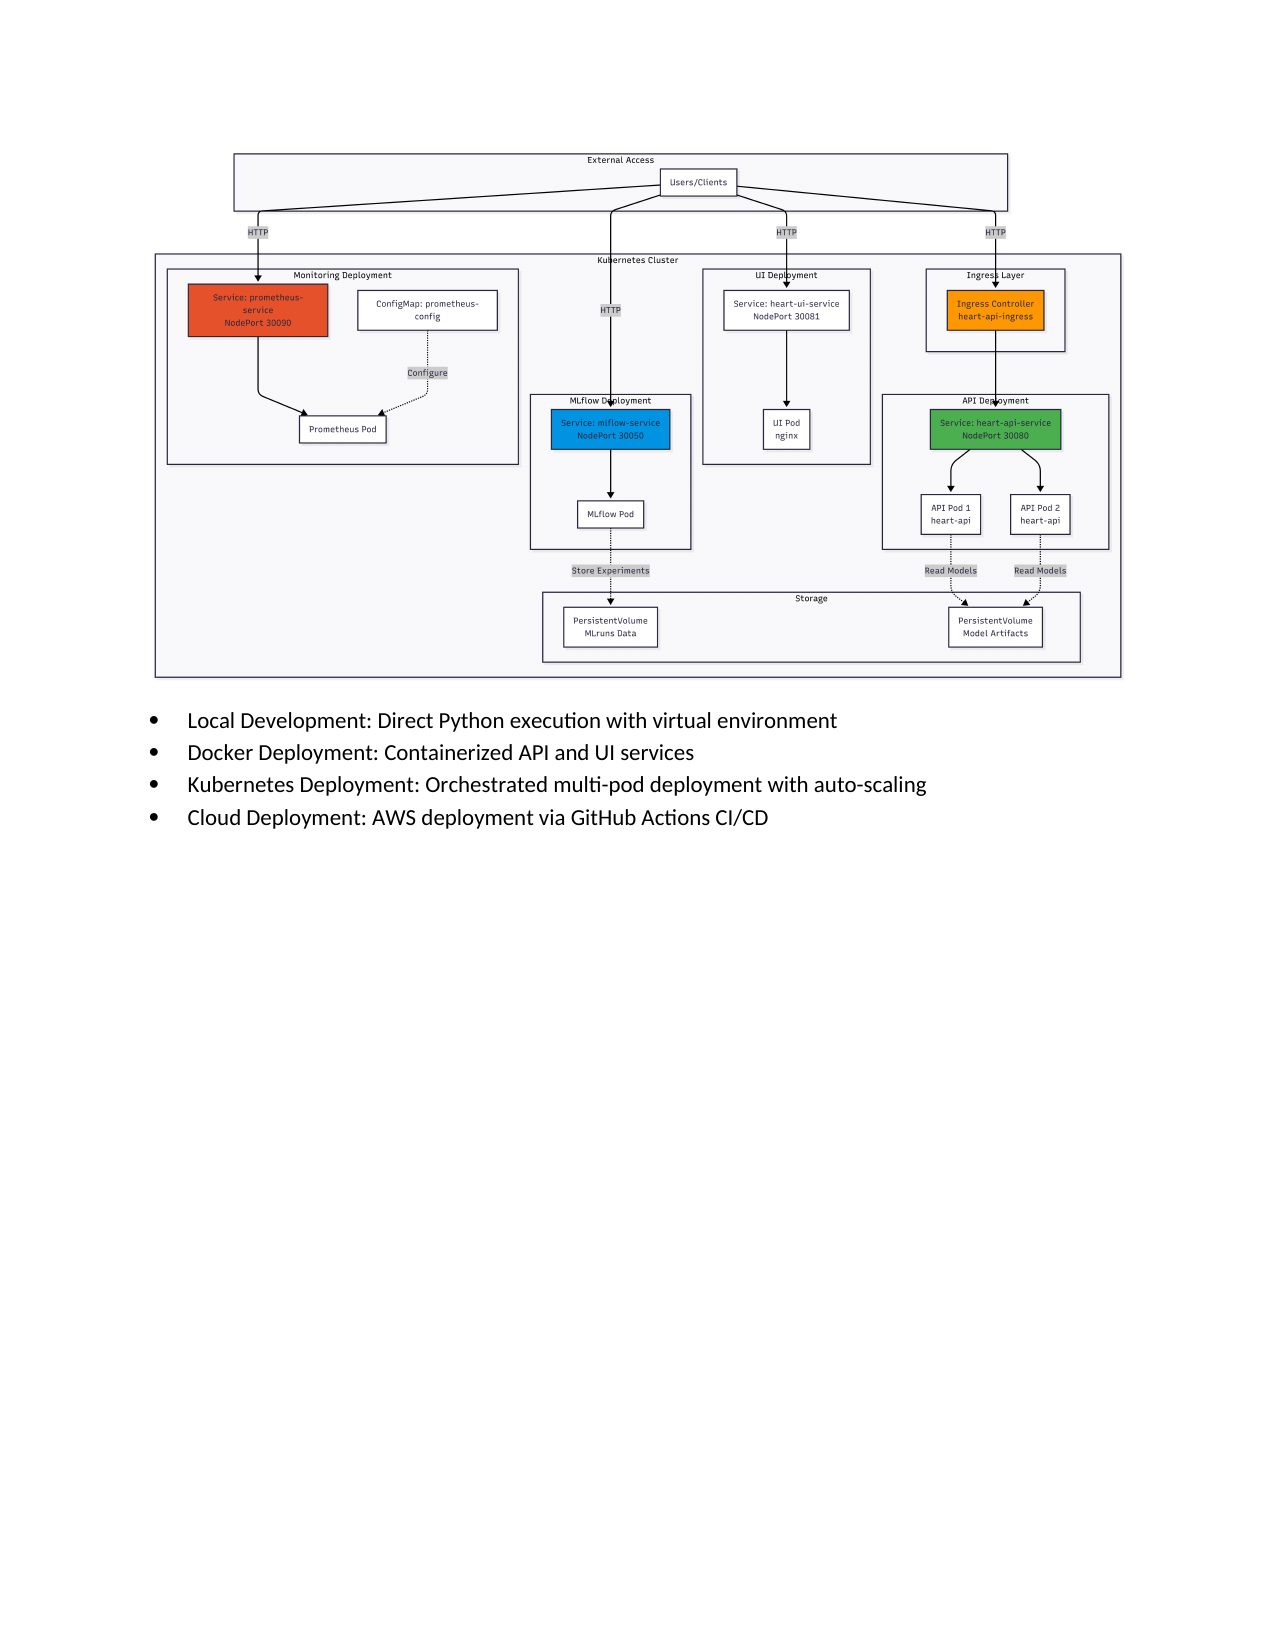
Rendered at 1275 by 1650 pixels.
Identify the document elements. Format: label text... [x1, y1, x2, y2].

list Cloud Deployment: AWS deployment via GitHub Actions CI/CD [150, 803, 1125, 831]
list Docker Deployment: Containerized API and UI services [150, 738, 1125, 766]
picture [150, 150, 1125, 682]
list Kubernetes Deployment: Orchestrated multi-pod deployment with auto-scaling [150, 770, 1125, 798]
list Local Development: Direct Python execution with virtual environment [150, 706, 1125, 734]
